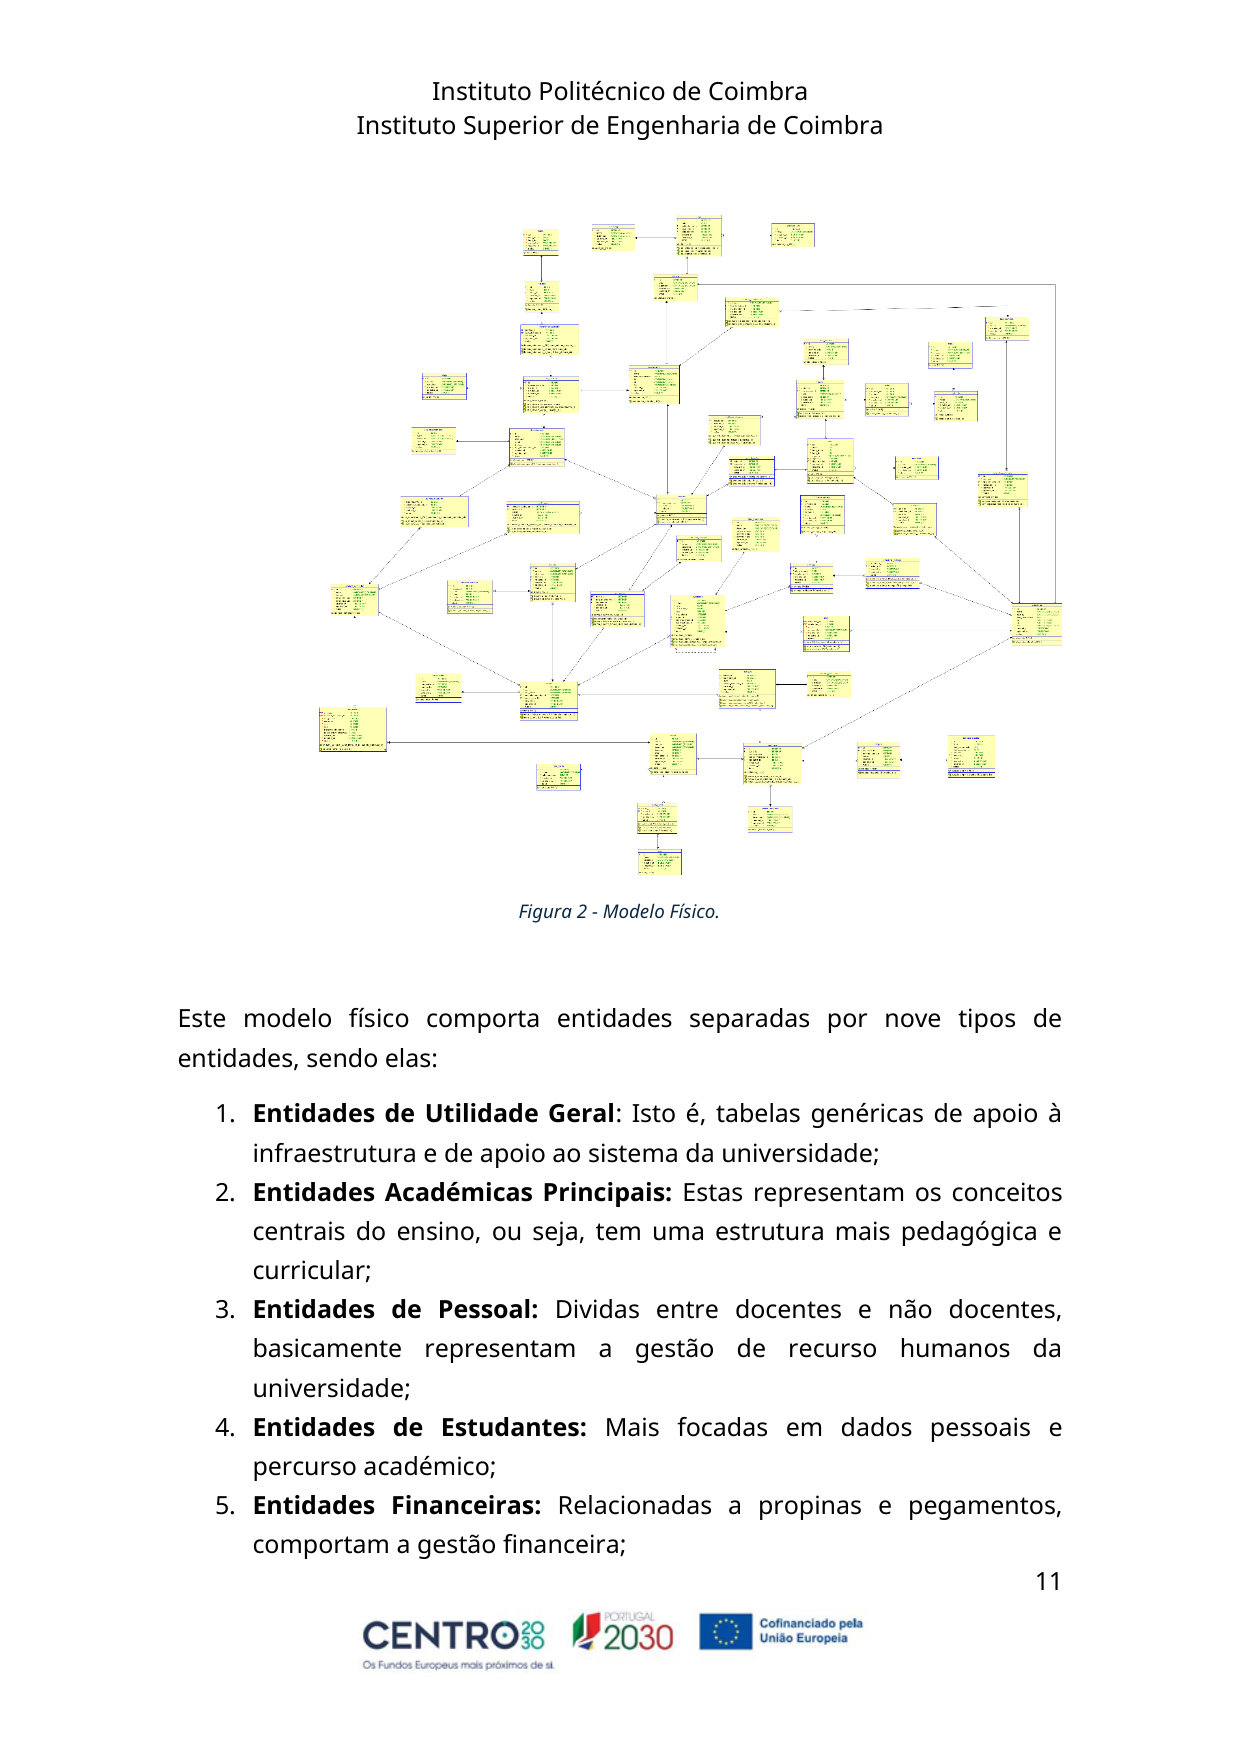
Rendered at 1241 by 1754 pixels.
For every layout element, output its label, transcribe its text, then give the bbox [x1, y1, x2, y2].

list Entidades Académicas Principais: Estas representam os conceitos centrais do ensino, ou seja, tem uma estrutura mais pedagógica e curricular; [215, 1174, 1063, 1287]
picture [349, 1597, 891, 1681]
list Entidades de Pessoal: Dividas entre docentes e não docentes, basicamente representam a gestão de recurso humanos da universidade; [215, 1292, 1063, 1404]
text Este modelo físico comporta entidades separadas por nove tipos de entidades, sendo elas: [177, 1001, 1063, 1074]
picture [177, 147, 1063, 877]
list Entidades Financeiras: Relacionadas a propinas e pegamentos, comportam a gestão financeira; [215, 1488, 1063, 1561]
list Entidades de Estudantes: Mais focadas em dados pessoais e percurso académico; [215, 1409, 1063, 1483]
text Figura 2 - Modelo Físico. [177, 899, 1063, 924]
list Entidades de Utilidade Geral: Isto é, tabelas genéricas de apoio à infraestrutura e de apoio ao sistema da universidade; [215, 1096, 1063, 1169]
